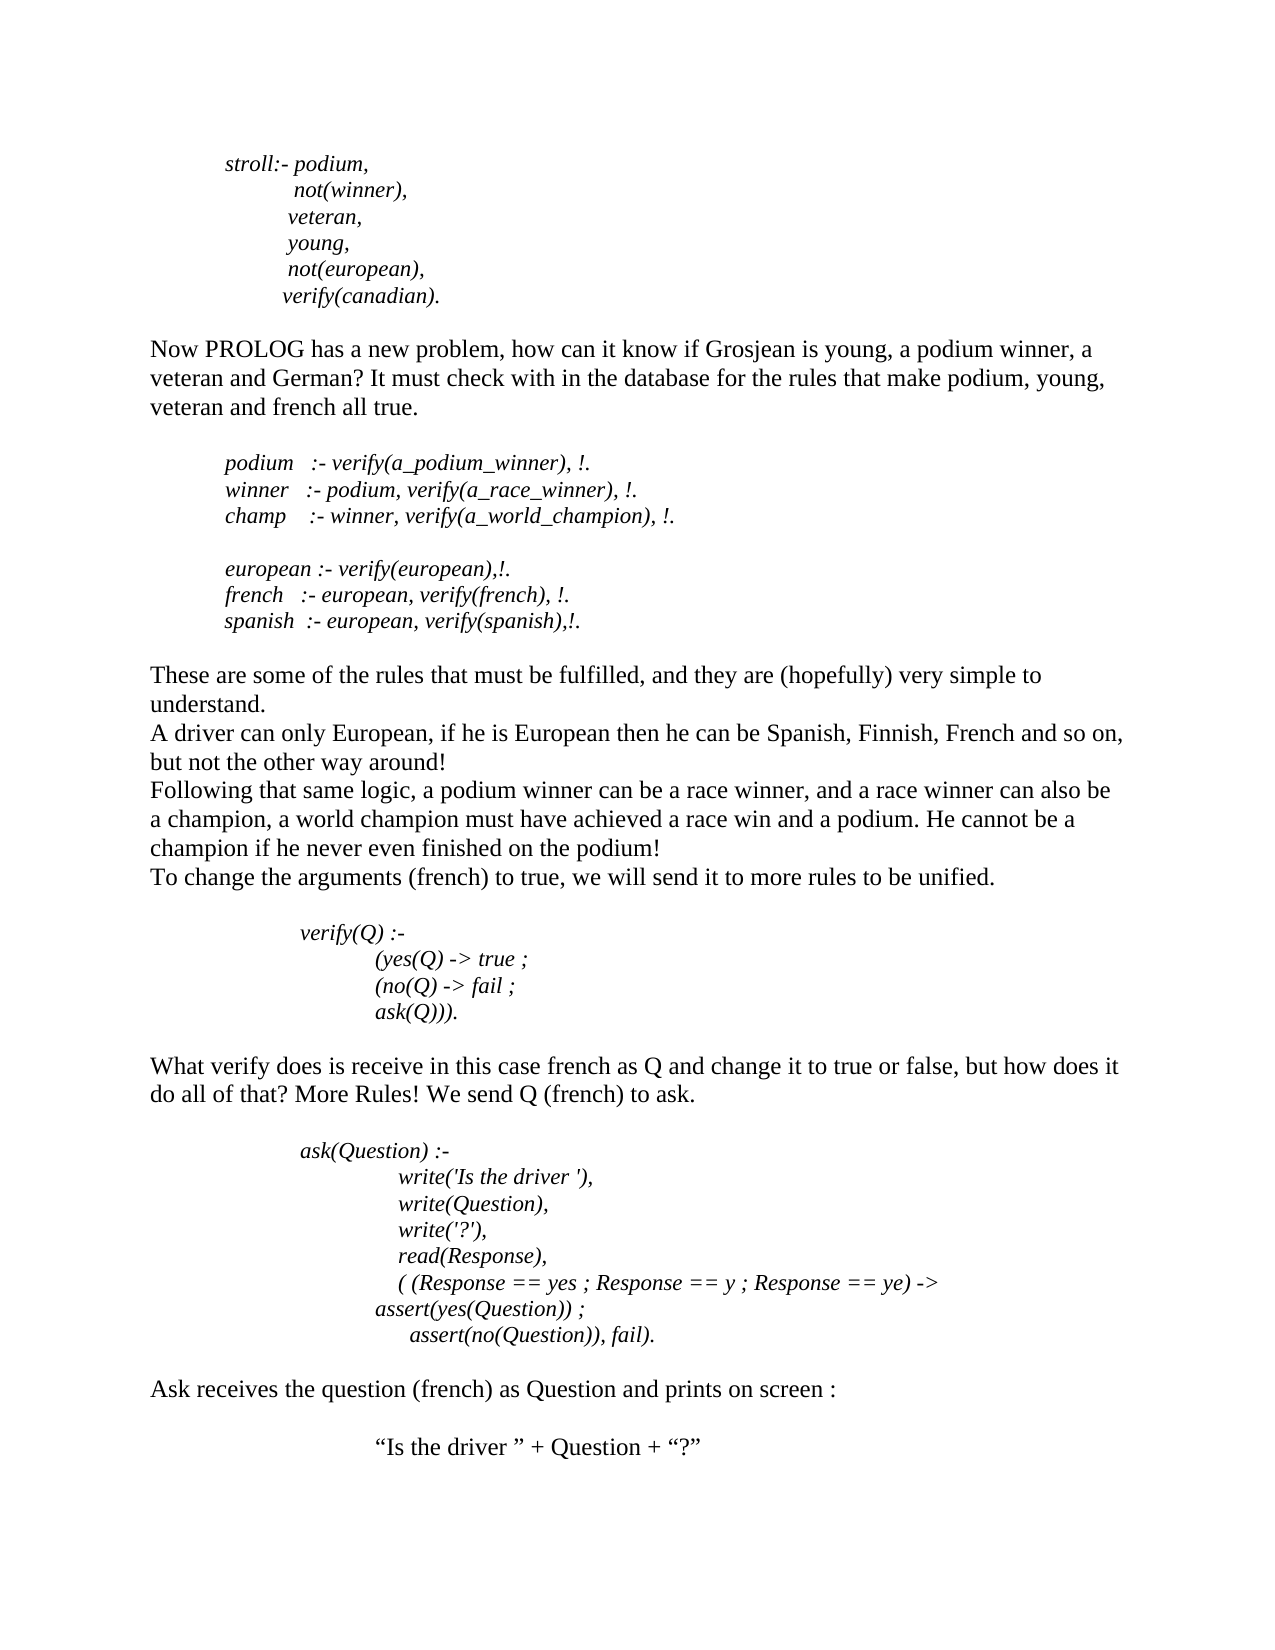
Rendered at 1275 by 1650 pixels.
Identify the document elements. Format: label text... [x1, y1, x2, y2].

text read(Response), [375, 1242, 1125, 1269]
text french :- european, verify(french), !. [225, 581, 1125, 608]
text write('?'), [375, 1216, 1125, 1242]
text not(european), [225, 255, 1125, 282]
text stroll:- podium, [225, 150, 1125, 176]
text young, [225, 229, 1125, 255]
text (no(Q) -> fail ; [375, 972, 1125, 998]
text winner :- podium, verify(a_race_winner), !. [225, 476, 1125, 502]
text A driver can only European, if he is European then he can be Spanish, Finnish, French and so on, but not the other way around! [150, 718, 1125, 775]
text What verify does is receive in this case french as Q and change it to true or false, but how does it do all of that? More Rules! We send Q (french) to ask. [150, 1051, 1125, 1108]
text (yes(Q) -> true ; [375, 945, 1125, 972]
text verify(canadian). [225, 282, 1125, 308]
text “Is the driver ” + Question + “?” [150, 1432, 1125, 1461]
text european :- verify(european),!. [225, 555, 1125, 581]
text podium :- verify(a_podium_winner), !. [225, 449, 1125, 476]
text champ :- winner, verify(a_world_champion), !. [225, 502, 1125, 528]
text write(Question), [375, 1190, 1125, 1216]
text ask(Q))). [375, 998, 1125, 1024]
text spanish :- european, verify(spanish),!. [150, 608, 1125, 634]
text To change the arguments (french) to true, we will send it to more rules to be unified. [150, 862, 1125, 890]
text Ask receives the question (french) as Question and prints on screen : [150, 1374, 1125, 1403]
text write('Is the driver '), [375, 1163, 1125, 1190]
text Now PROLOG has a new problem, how can it know if Grosjean is young, a podium winner, a veteran and German? It must check with in the database for the rules that make podium, young, veteran and french all true. [150, 334, 1125, 421]
text ask(Question) :- [300, 1137, 1125, 1163]
text Following that same logic, a podium winner can be a race winner, and a race winner can also be a champion, a world champion must have achieved a race win and a podium. He cannot be a champion if he never even finished on the podium! [150, 775, 1125, 862]
text assert(no(Question)), fail). [375, 1322, 1125, 1348]
text These are some of the rules that must be fulfilled, and they are (hopefully) very simple to understand. [150, 660, 1125, 718]
text not(winner), [225, 176, 1125, 203]
text verify(Q) :- [300, 919, 1125, 945]
text veteran, [225, 203, 1125, 229]
text ( (Response == yes ; Response == y ; Response == ye) -> assert(yes(Question)) ; [375, 1269, 1125, 1322]
